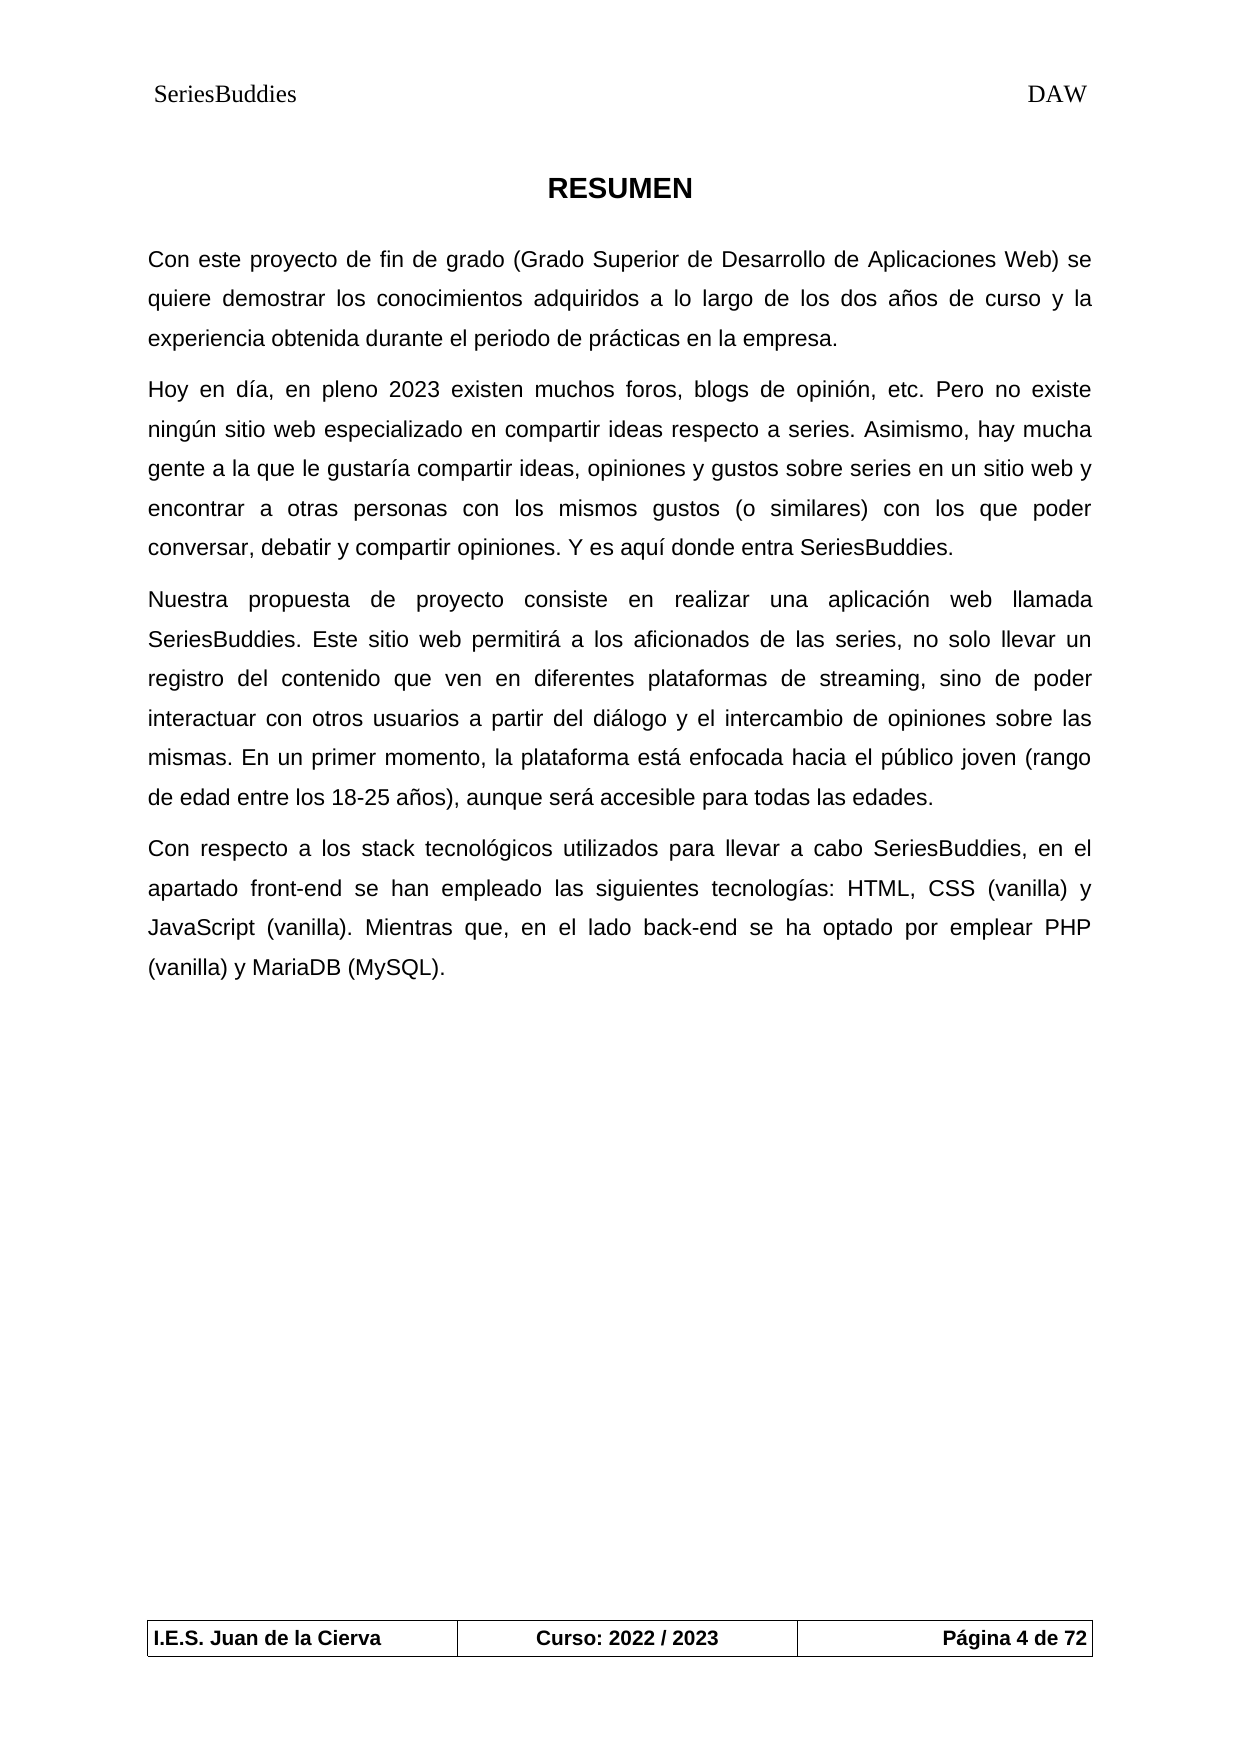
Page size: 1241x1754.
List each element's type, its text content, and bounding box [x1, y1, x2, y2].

text Nuestra propuesta de proyecto consiste en realizar una aplicación web llamada SeriesBuddies. Este sitio web permitirá a los aficionados de las series, no solo llevar un registro del contenido que ven en diferentes plataformas de streaming, sino de poder interactuar con otros usuarios a partir del diálogo y el intercambio de opiniones sobre las mismas. En un primer momento, la plataforma está enfocada hacia el público joven (rango de edad entre los 18-25 años), aunque será accesible para todas las edades. [148, 586, 1093, 810]
text RESUMEN [148, 171, 1093, 205]
text Hoy en día, en pleno 2023 existen muchos foros, blogs de opinión, etc. Pero no existe ningún sitio web especializado en compartir ideas respecto a series. Asimismo, hay mucha gente a la que le gustaría compartir ideas, opiniones y gustos sobre series en un sitio web y encontrar a otras personas con los mismos gustos (o similares) con los que poder conversar, debatir y compartir opiniones. Y es aquí donde entra SeriesBuddies. [148, 376, 1093, 561]
text Con respecto a los stack tecnológicos utilizados para llevar a cabo SeriesBuddies, en el apartado front-end se han empleado las siguientes tecnologías: HTML, CSS (vanilla) y JavaScript (vanilla). Mientras que, en el lado back-end se ha optado por emplear PHP (vanilla) y MariaDB (MySQL). [148, 835, 1093, 980]
text Con este proyecto de fin de grado (Grado Superior de Desarrollo de Aplicaciones Web) se quiere demostrar los conocimientos adquiridos a lo largo de los dos años de curso y la experiencia obtenida durante el periodo de prácticas en la empresa. [148, 246, 1093, 351]
